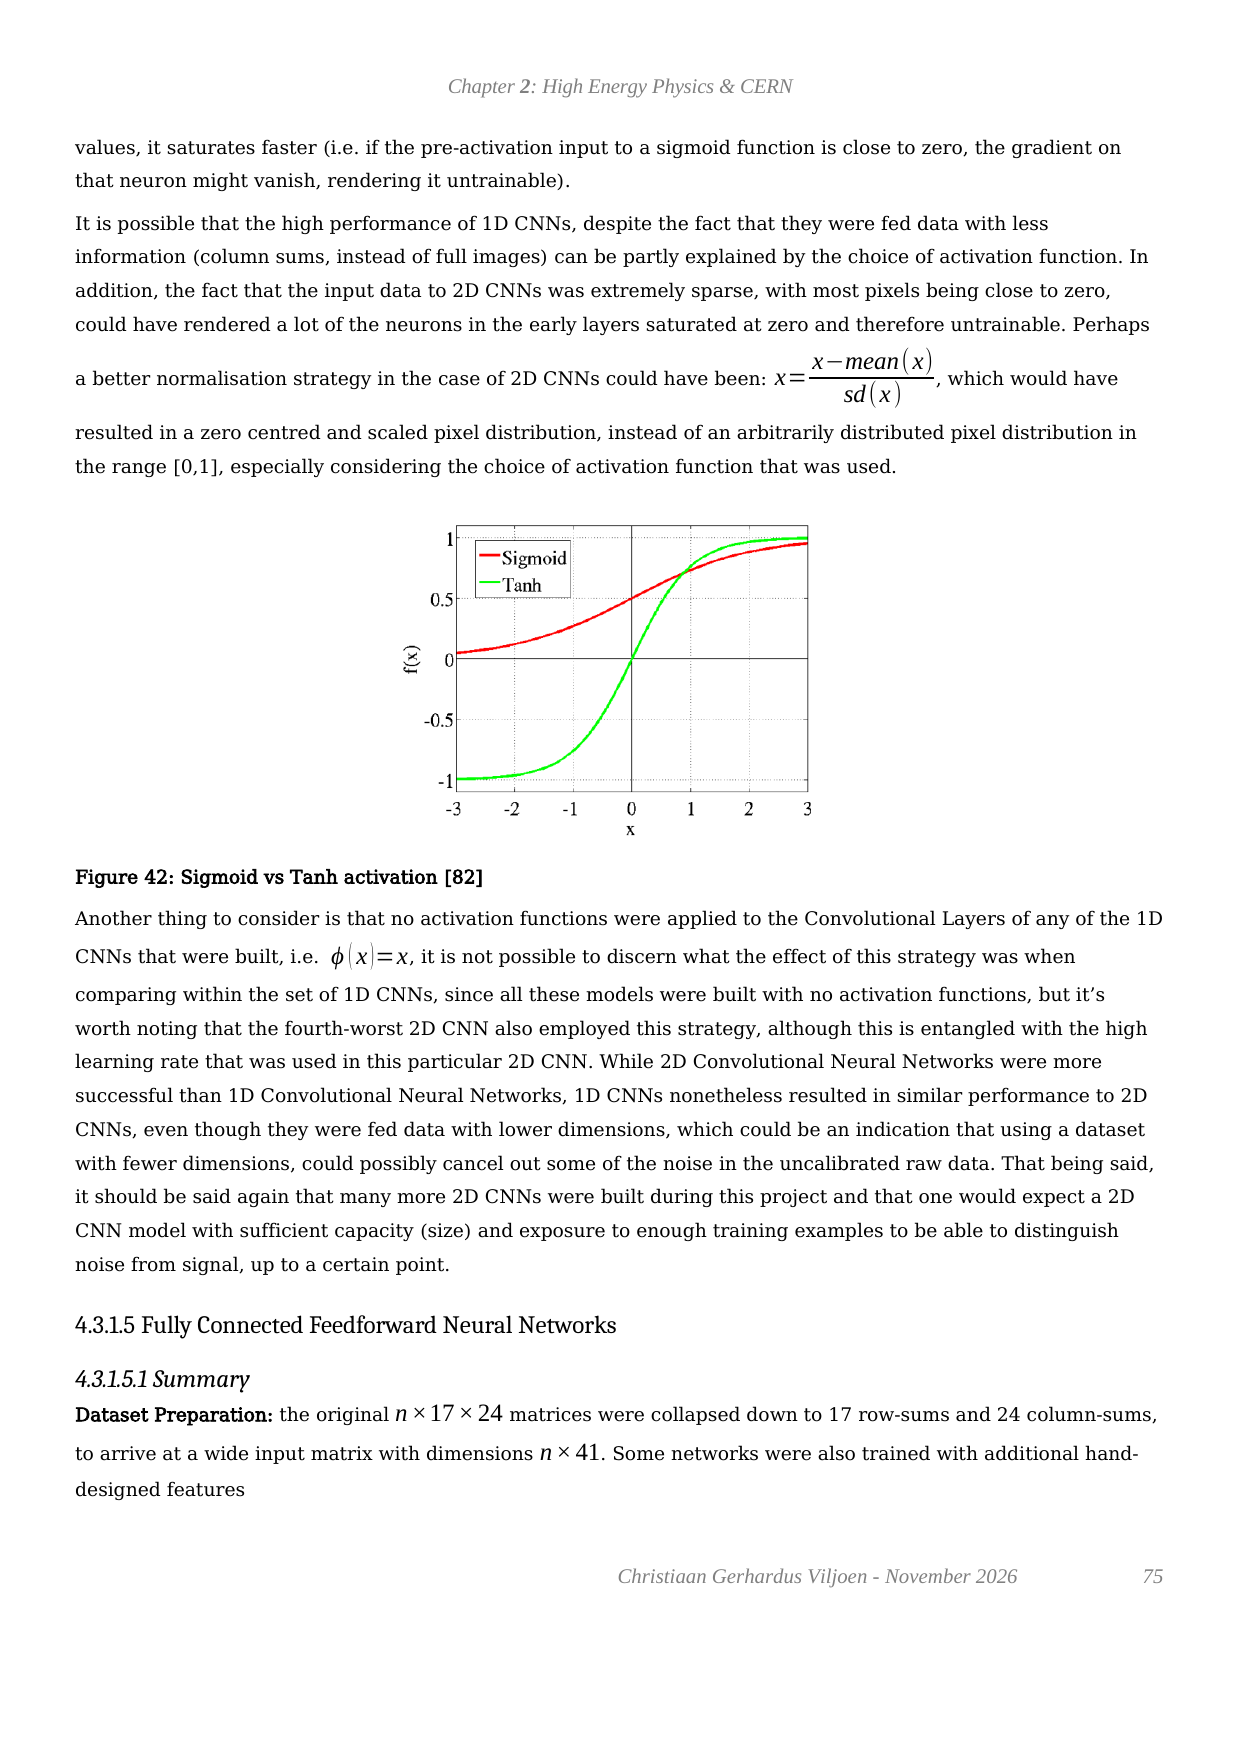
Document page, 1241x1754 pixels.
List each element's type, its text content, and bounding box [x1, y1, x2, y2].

text Another thing to consider is that no activation functions were applied to the Convolutional Layers of any of the 1D CNNs that were built, i.e. , it is not possible to discern what the effect of this strategy was when comparing within the set of 1D CNNs, since all these models were built with no activation functions, but it’s worth noting that the fourth-worst 2D CNN also employed this strategy, although this is entangled with the high learning rate that was used in this particular 2D CNN. While 2D Convolutional Neural Networks were more successful than 1D Convolutional Neural Networks, 1D CNNs nonetheless resulted in similar performance to 2D CNNs, even though they were fed data with lower dimensions, which could be an indication that using a dataset with fewer dimensions, could possibly cancel out some of the noise in the uncalibrated raw data. That being said, it should be said again that many more 2D CNNs were built during this project and that one would expect a 2D CNN model with sufficient capacity (size) and exposure to enough training examples to be able to distinguish noise from signal, up to a certain point. [75, 907, 1165, 1275]
text Figure 42: Sigmoid vs Tanh activation [75, 865, 1165, 887]
text Dataset Preparation: the original matrices were collapsed down to 17 row-sums and 24 column-sums, to arrive at a wide input matrix with dimensions . Some networks were also trained with additional hand-designed features [75, 1400, 1165, 1500]
text It is possible that the high performance of 1D CNNs, despite the fact that they were fed data with less information (column sums, instead of full images) can be partly explained by the choice of activation function. In addition, the fact that the input data to 2D CNNs was extremely sparse, with most pixels being close to zero, could have rendered a lot of the neurons in the early layers saturated at zero and therefore untrainable. Perhaps a better normalisation strategy in the case of 2D CNNs could have been: , which would have resulted in a zero centred and scaled pixel distribution, instead of an arbitrarily distributed pixel distribution in the range [0,1], especially considering the choice of activation function that was used. [75, 211, 1165, 477]
subtitle Summary [75, 1365, 1165, 1394]
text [75, 135, 1165, 192]
subtitle Fully Connected Feedforward Neural Networks [75, 1311, 1165, 1340]
picture [388, 497, 853, 846]
